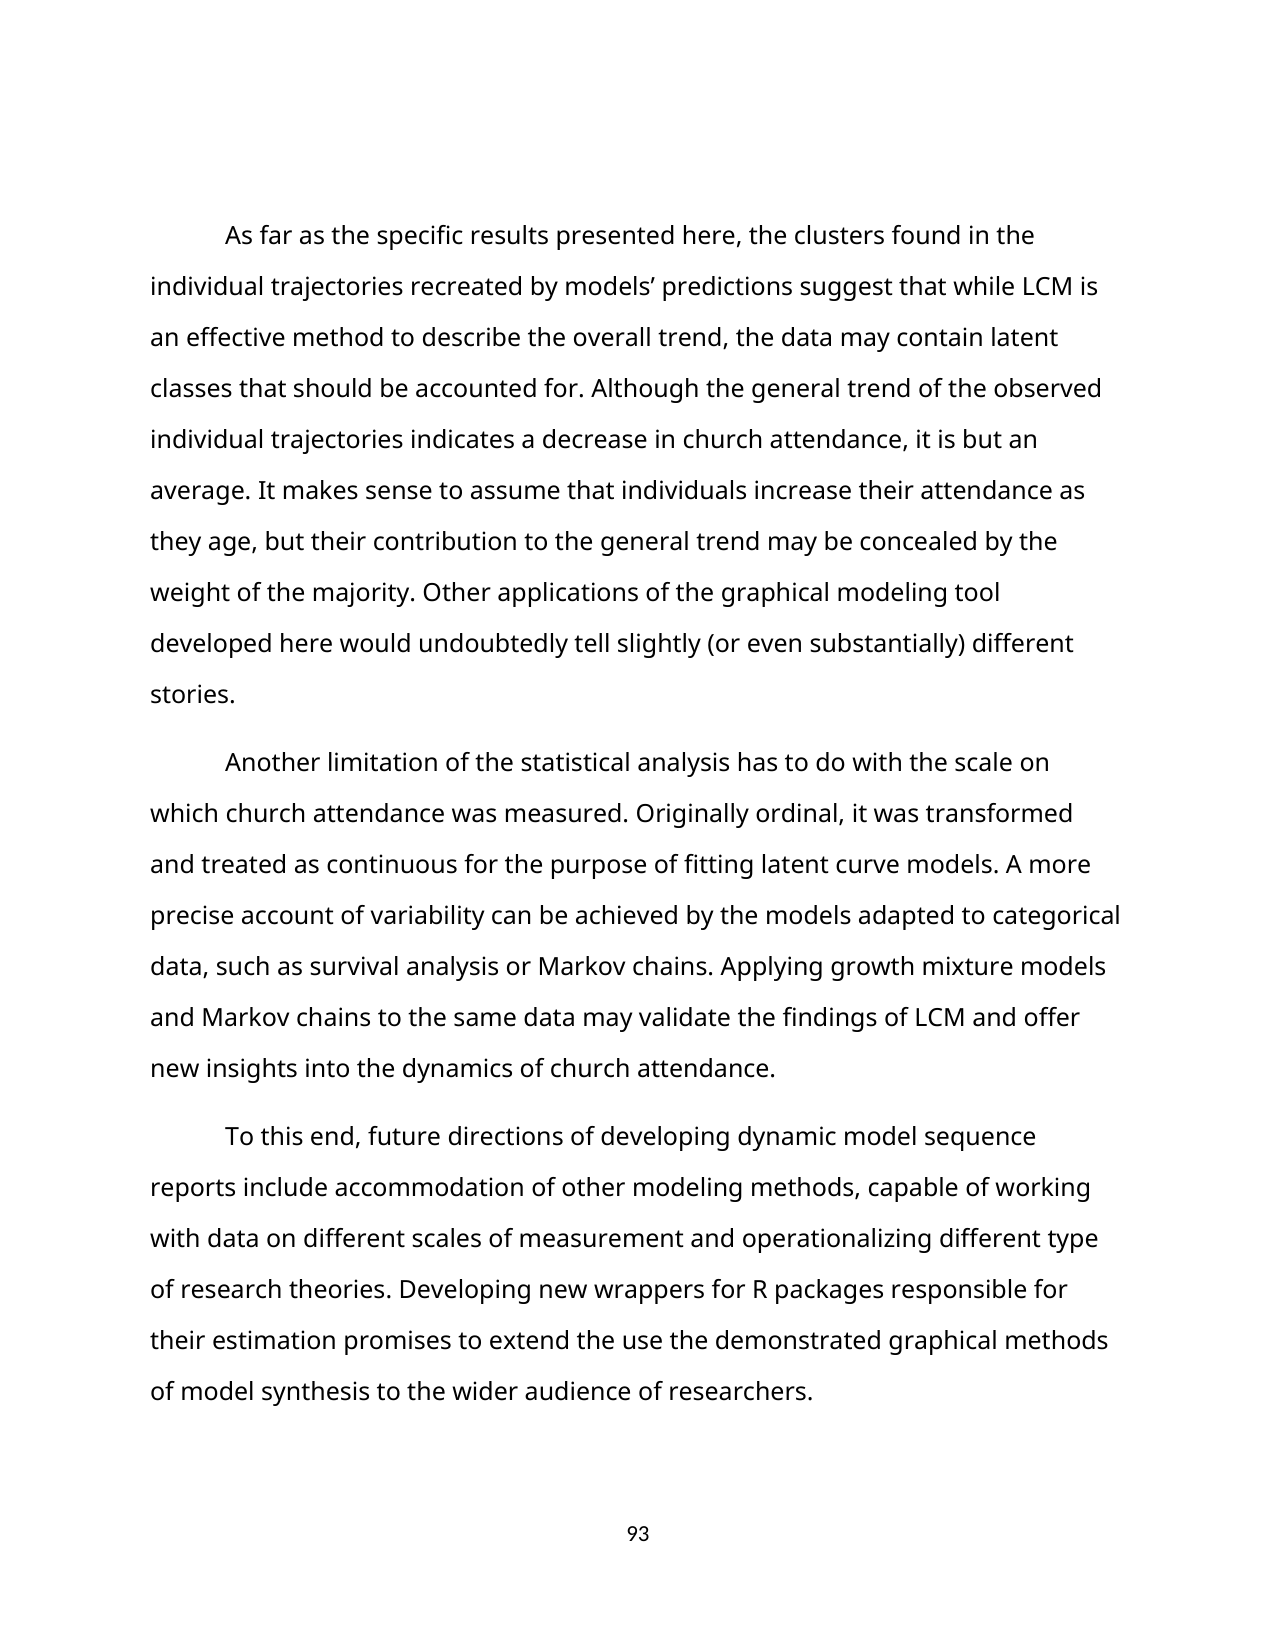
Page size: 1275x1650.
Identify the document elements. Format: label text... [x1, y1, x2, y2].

text To this end, future directions of developing dynamic model sequence reports include accommodation of other modeling methods, capable of working with data on different scales of measurement and operationalizing different type of research theories. Developing new wrappers for R packages responsible for their estimation promises to extend the use the demonstrated graphical methods of model synthesis to the wider audience of researchers. [150, 1119, 1125, 1408]
text As far as the specific results presented here, the clusters found in the individual trajectories recreated by models’ predictions suggest that while LCM is an effective method to describe the overall trend, the data may contain latent classes that should be accounted for. Although the general trend of the observed individual trajectories indicates a decrease in church attendance, it is but an average. It makes sense to assume that individuals increase their attendance as they age, but their contribution to the general trend may be concealed by the weight of the majority. Other applications of the graphical modeling tool developed here would undoubtedly tell slightly (or even substantially) different stories. [150, 218, 1125, 711]
text Another limitation of the statistical analysis has to do with the scale on which church attendance was measured. Originally ordinal, it was transformed and treated as continuous for the purpose of fitting latent curve models. A more precise account of variability can be achieved by the models adapted to categorical data, such as survival analysis or Markov chains. Applying growth mixture models and Markov chains to the same data may validate the findings of LCM and offer new insights into the dynamics of church attendance. [150, 745, 1125, 1085]
